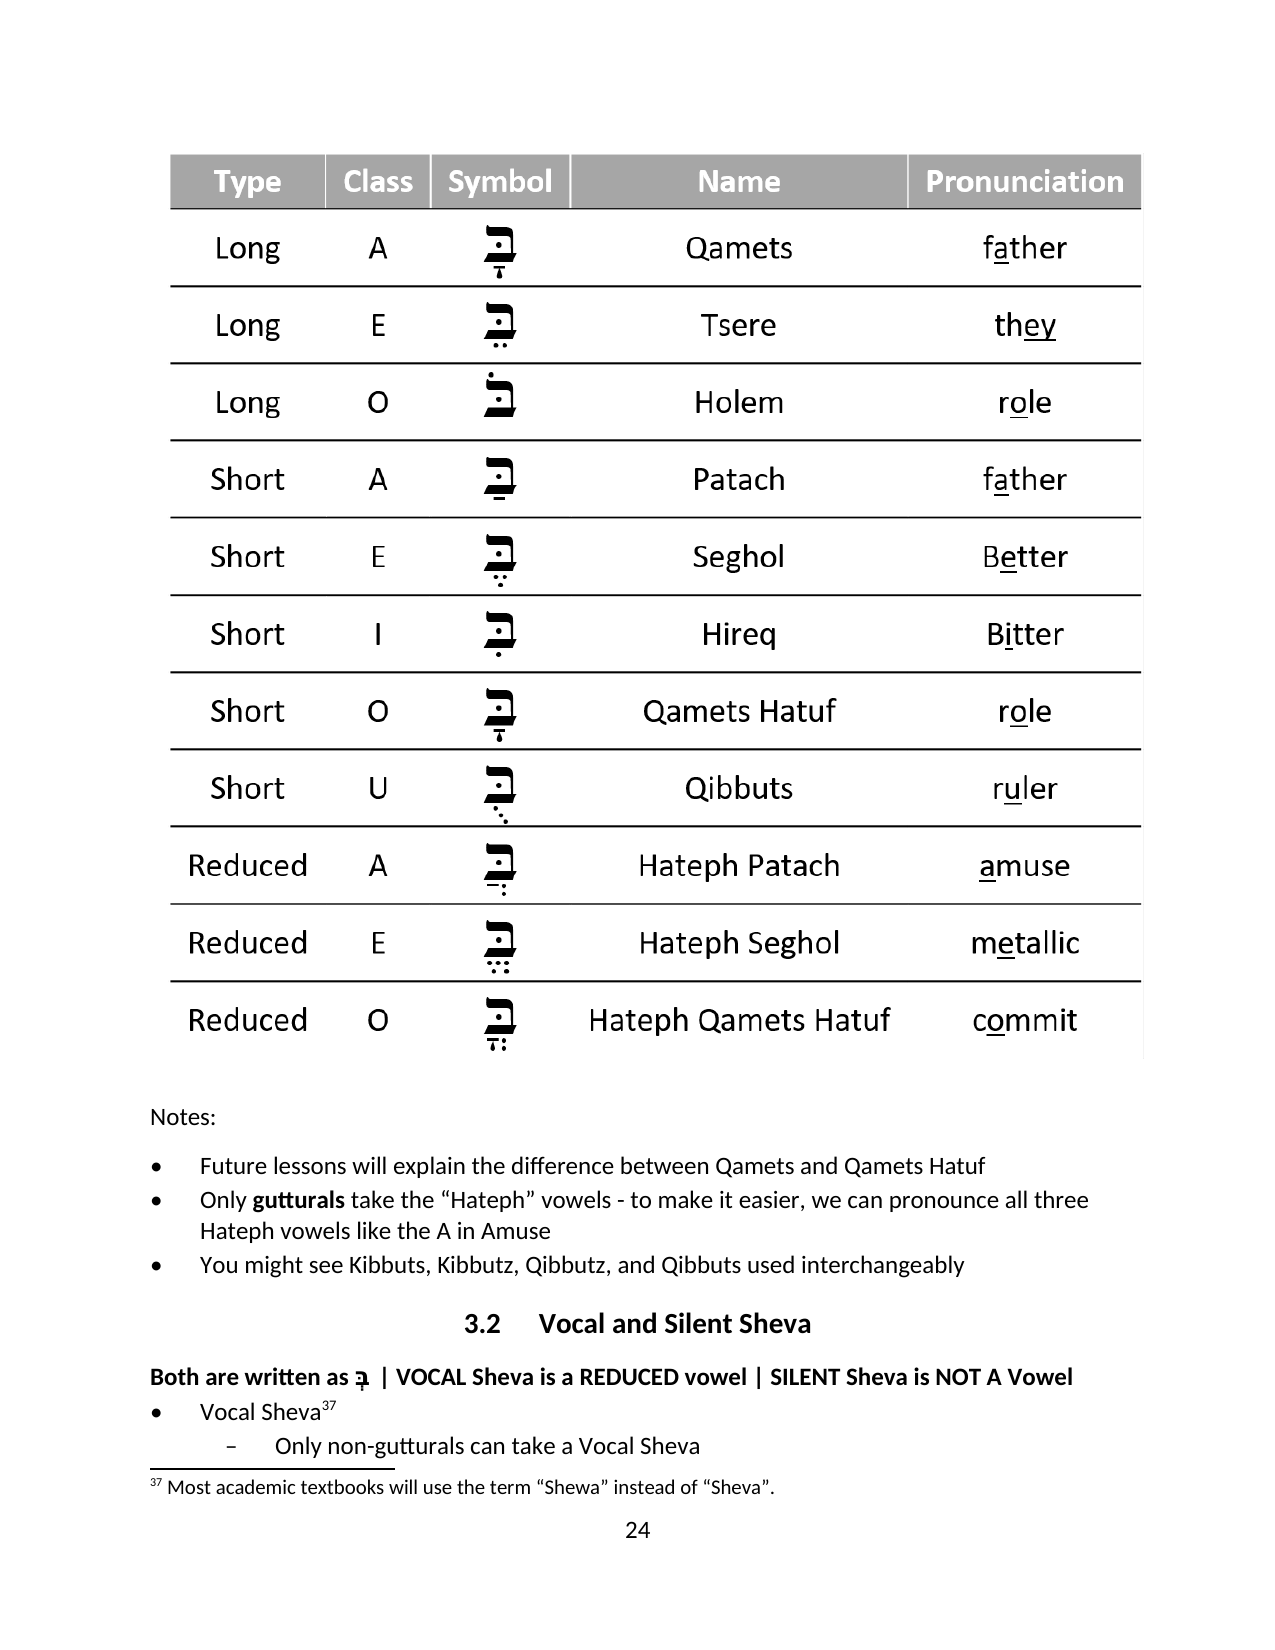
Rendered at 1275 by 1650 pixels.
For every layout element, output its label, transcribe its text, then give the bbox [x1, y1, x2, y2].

list Future lessons will explain the difference between Qamets and Qamets Hatuf [150, 1150, 1125, 1181]
picture [168, 150, 1144, 1083]
list Vocal Sheva [150, 1396, 1125, 1426]
list Only non-gutturals can take a Vocal Sheva [225, 1430, 1125, 1461]
text Notes: [150, 1101, 1125, 1132]
list You might see Kibbuts, Kibbutz, Qibbutz, and Qibbuts used interchangeably [150, 1249, 1125, 1280]
list Only gutturals take the “Hateph” vowels - to make it easier, we can pronounce all three Hateph vowels like the A in Amuse [150, 1185, 1125, 1246]
subtitle 3.2 Vocal and Silent Sheva [150, 1305, 1125, 1341]
subtitle Both are written as בְּ | VOCAL Sheva is a REDUCED vowel | SILENT Sheva is NOT A Vowel [150, 1361, 1125, 1392]
